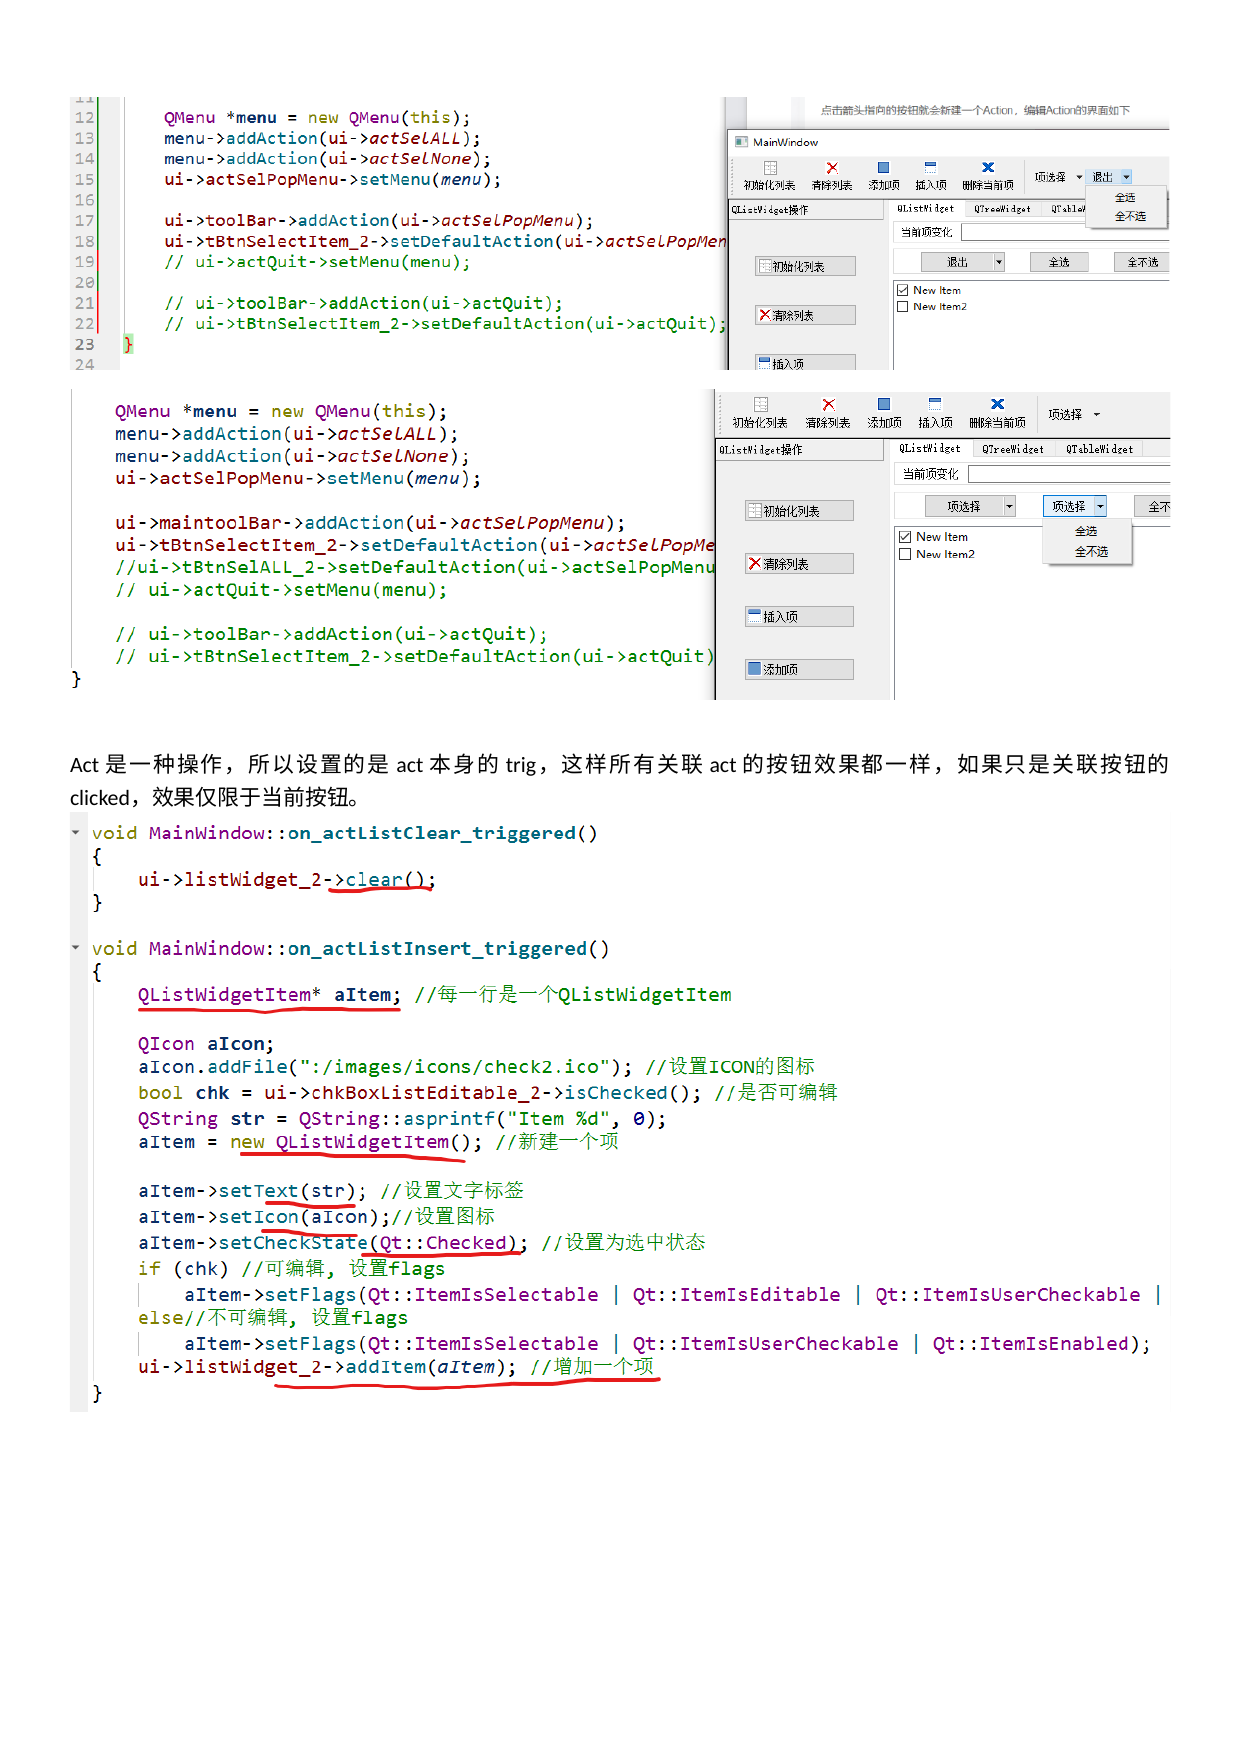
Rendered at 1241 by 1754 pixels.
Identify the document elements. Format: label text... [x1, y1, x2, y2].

picture [69, 389, 1171, 700]
picture [69, 97, 1170, 370]
text Act是一种操作，所以设置的是act本身的trig，这样所有关联act的按钮效果都一样，如果只是关联按钮的clicked，效果仅限于当前按钮。 [70, 747, 1171, 812]
picture [69, 812, 1171, 1412]
